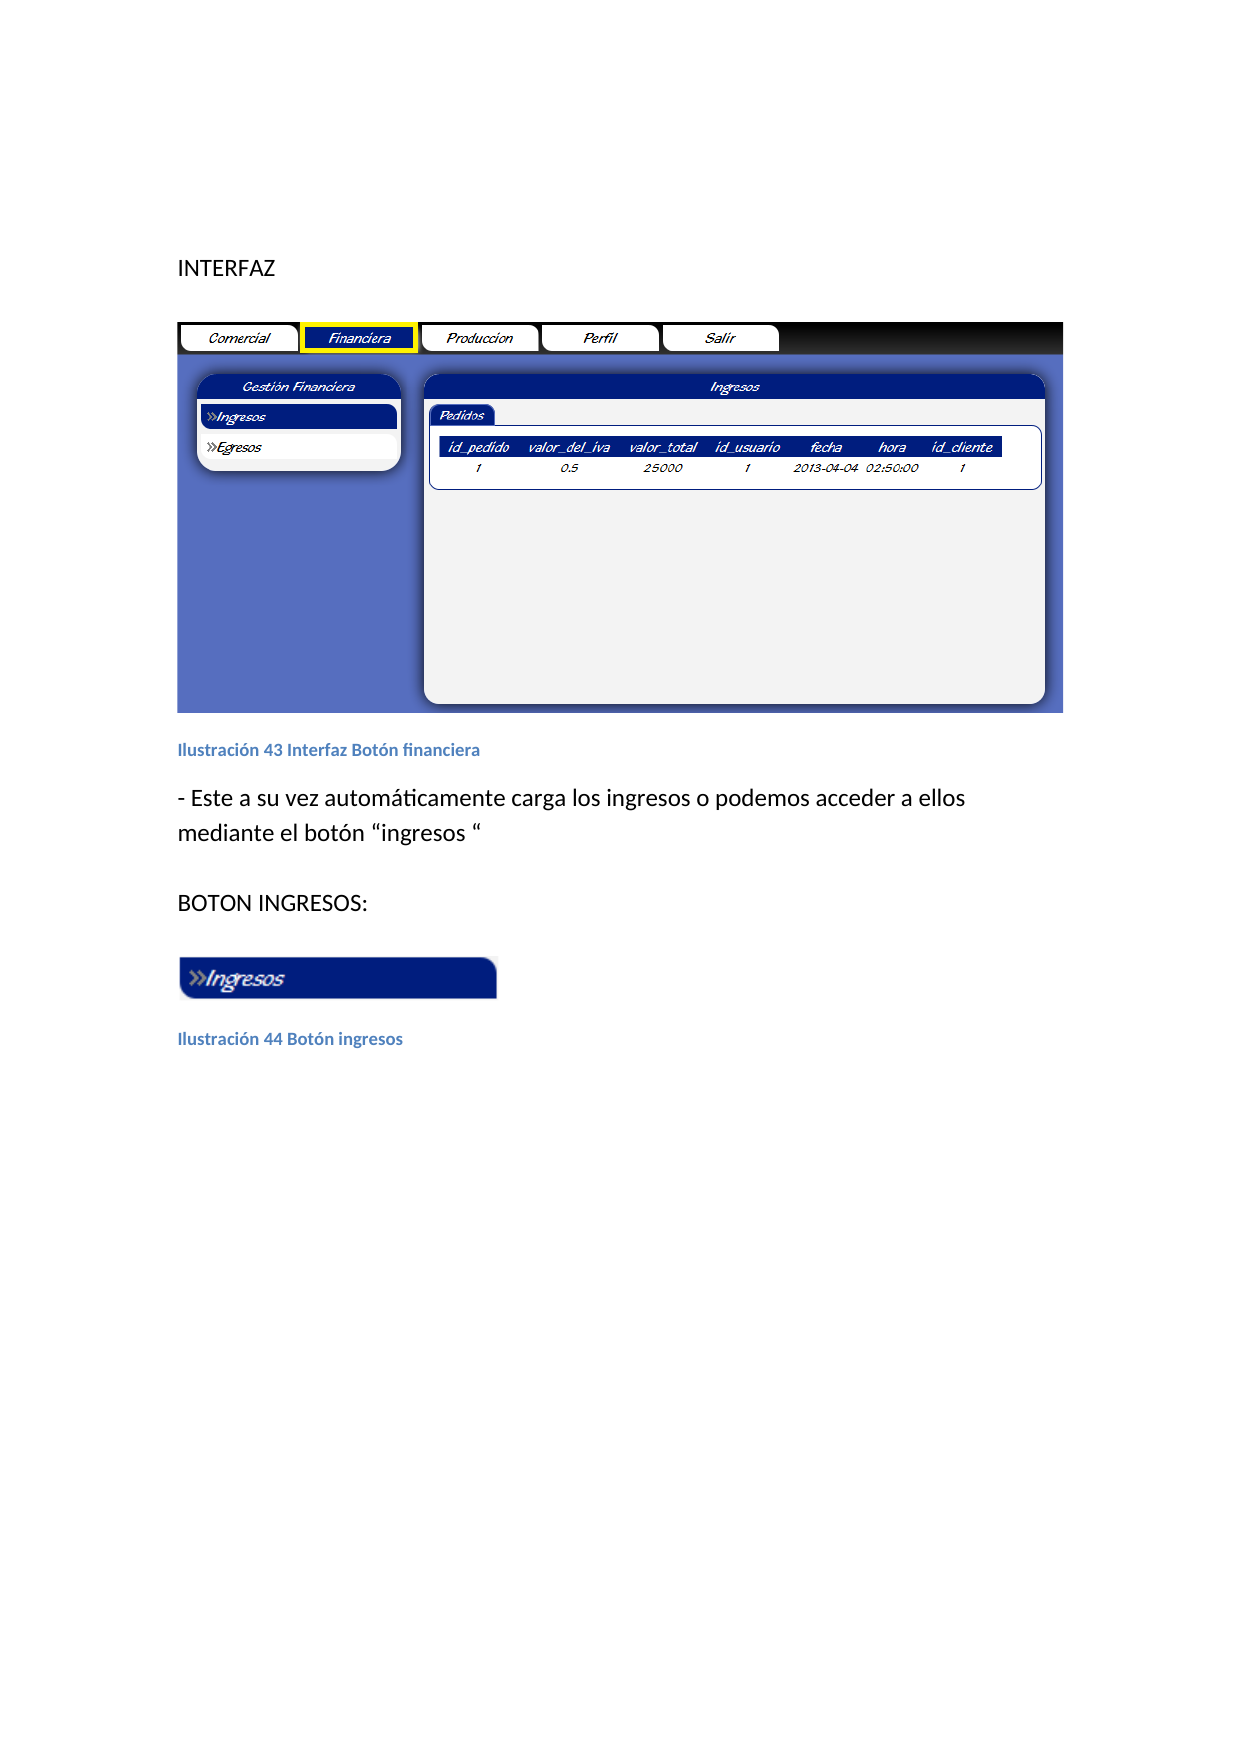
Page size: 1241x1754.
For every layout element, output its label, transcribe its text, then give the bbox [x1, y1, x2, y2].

text Ilustración 44 Botón ingresos [177, 1027, 1063, 1049]
text INTERFAZ [177, 148, 1063, 322]
picture [177, 956, 499, 1002]
picture [177, 322, 1064, 713]
text - Este a su vez automáticamente carga los ingresos o podemos acceder a ellos mediante el botón “ingresos “ BOTON INGRESOS: [177, 782, 1063, 1002]
text Ilustración 43 Interfaz Botón financiera [177, 738, 1063, 761]
